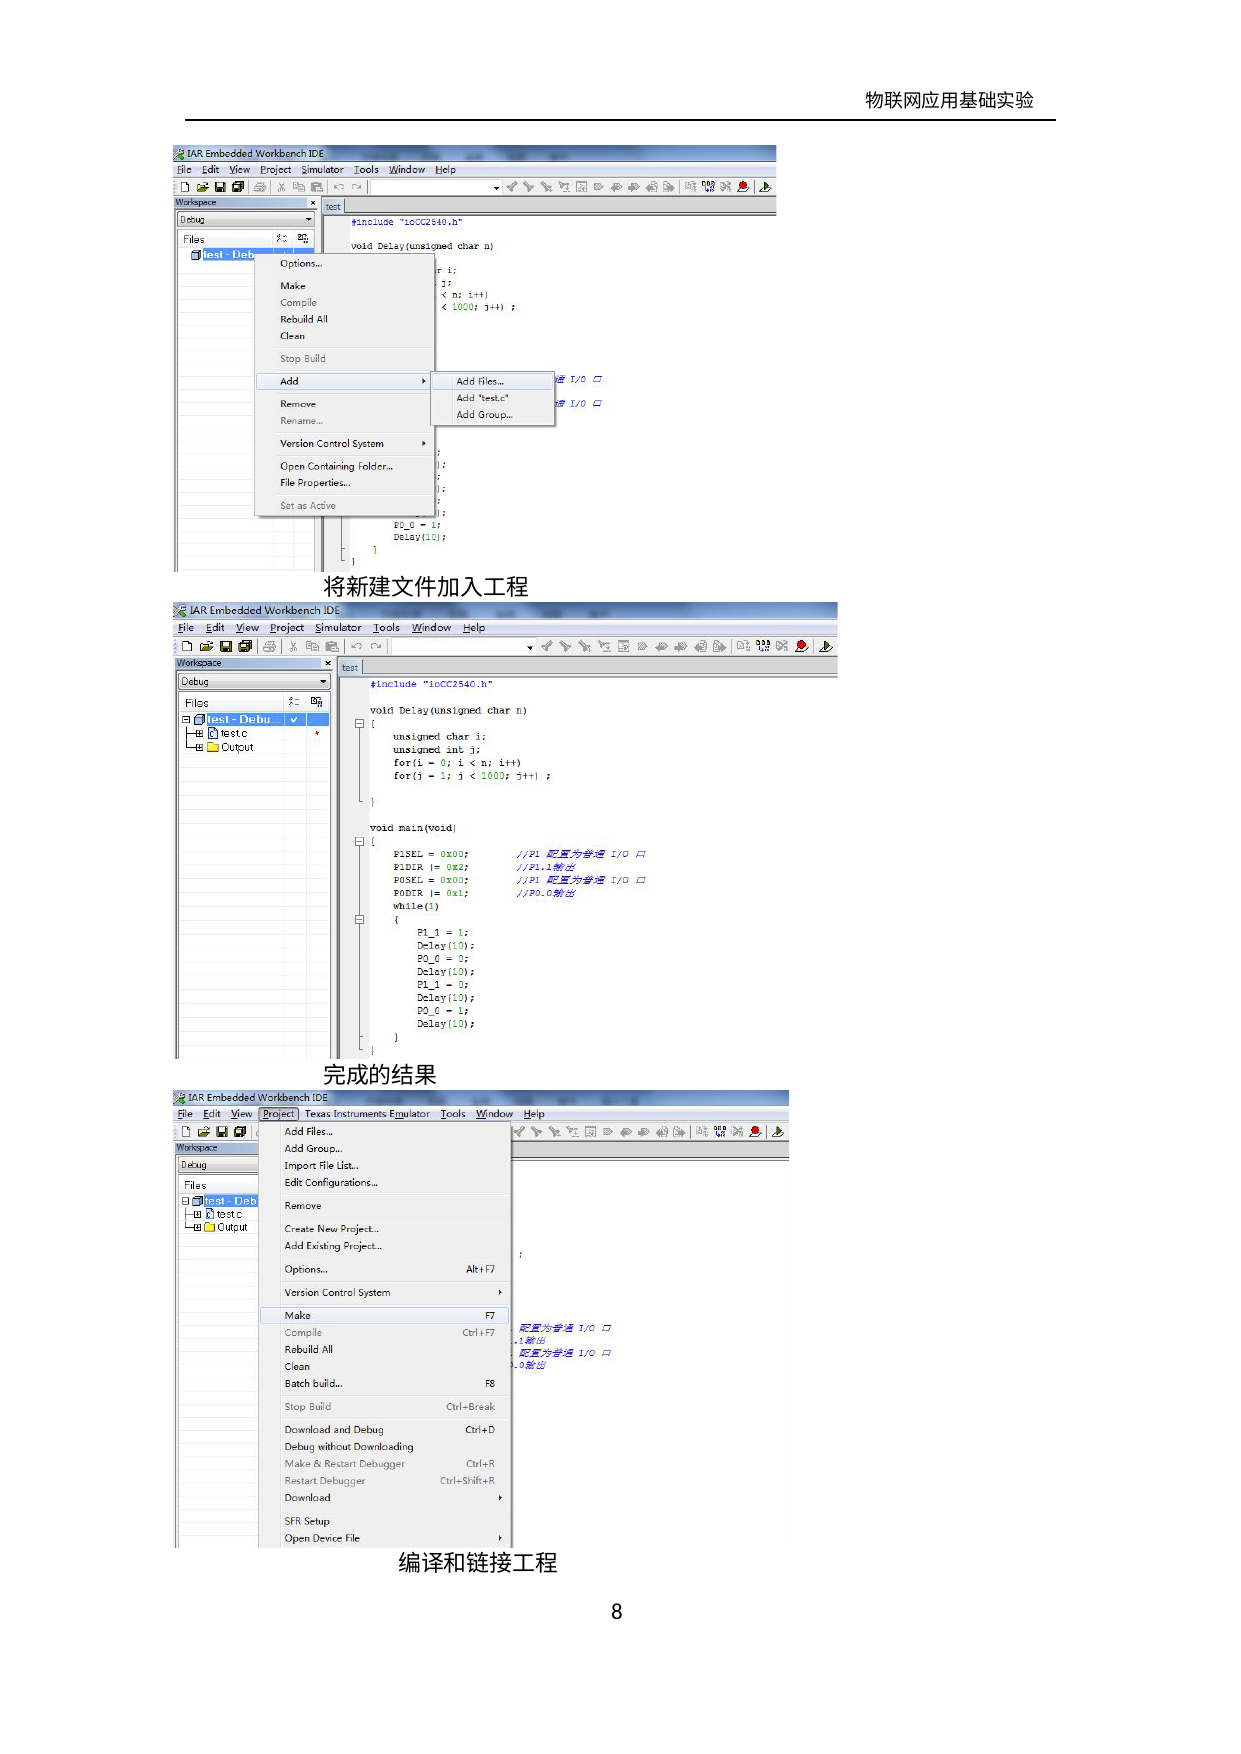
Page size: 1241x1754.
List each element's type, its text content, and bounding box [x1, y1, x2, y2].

text 完成的结果 [173, 1059, 1090, 1090]
text 将新建文件加入工程 [173, 571, 1090, 602]
text 编译和链接工程 [173, 1547, 1090, 1578]
